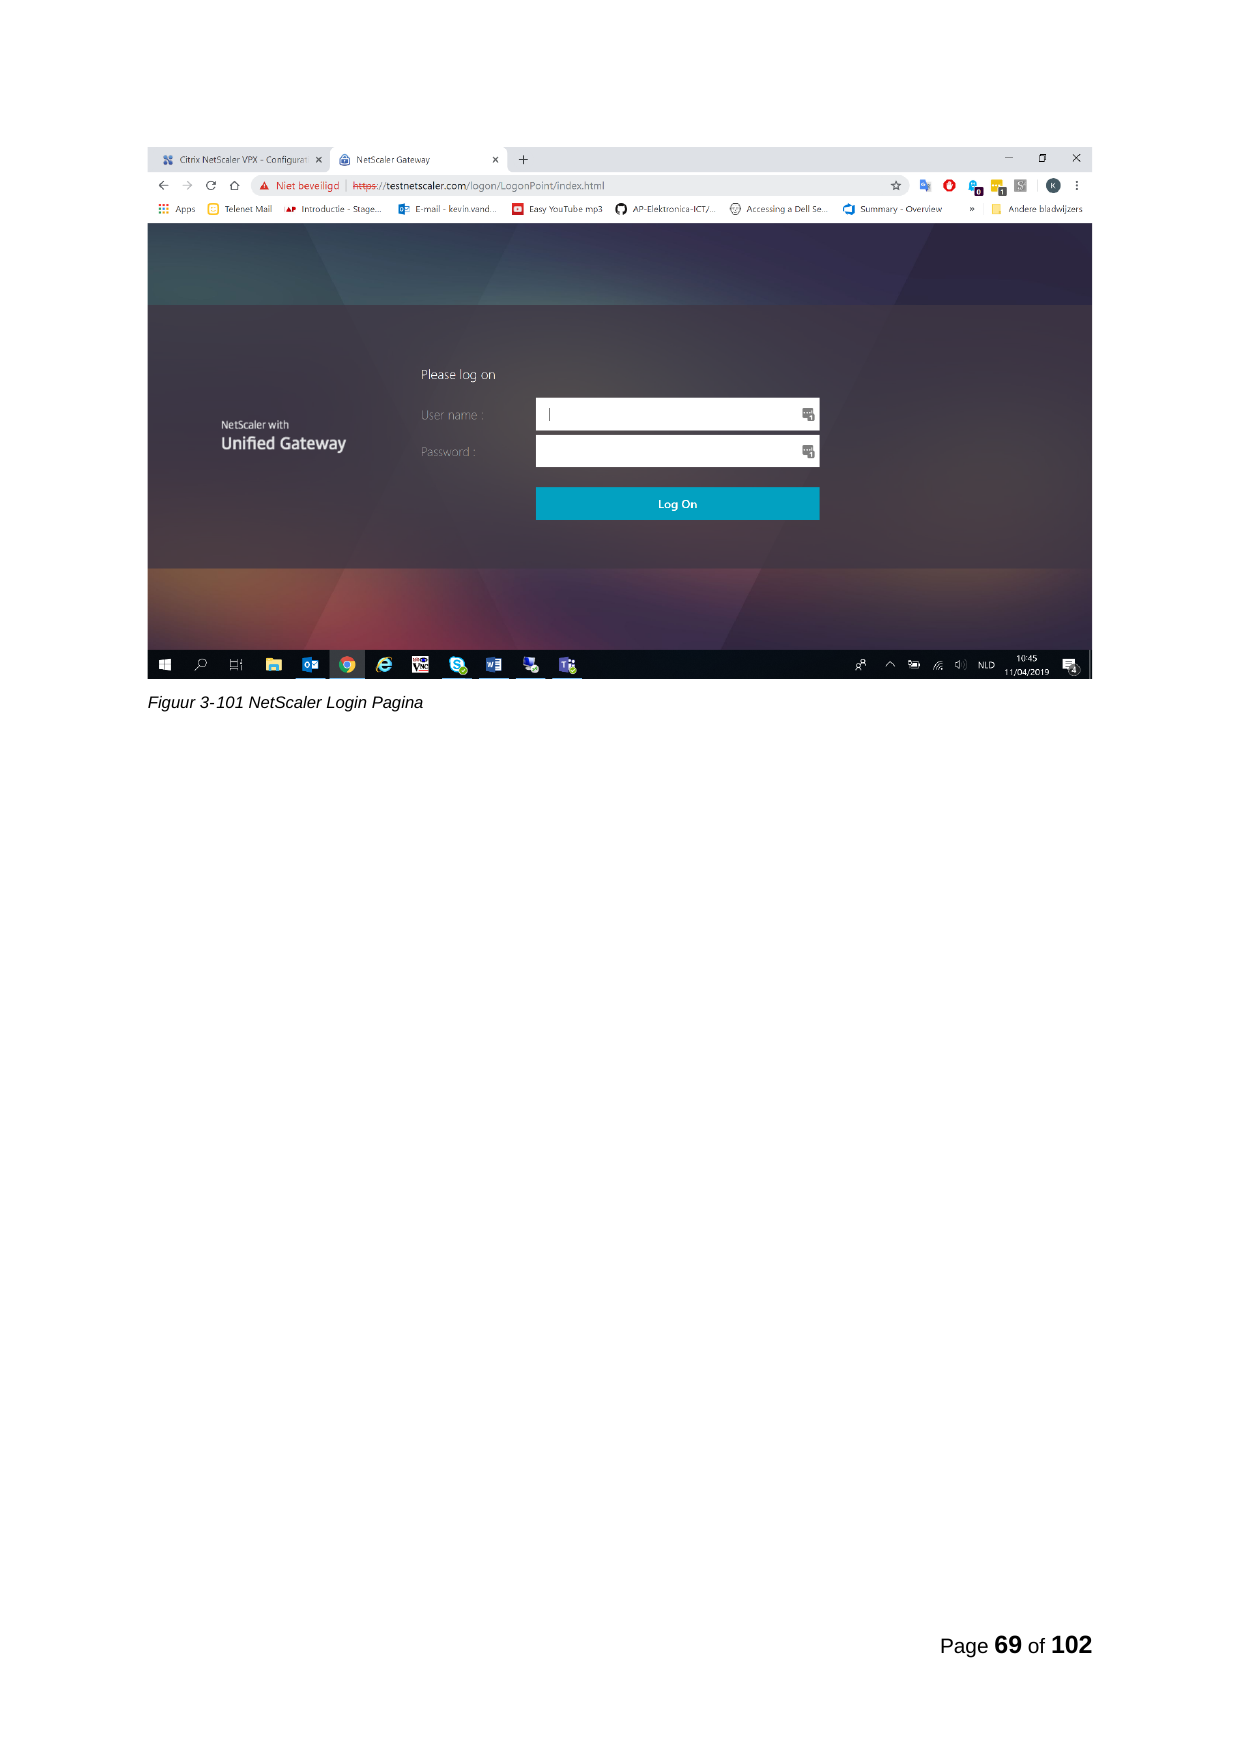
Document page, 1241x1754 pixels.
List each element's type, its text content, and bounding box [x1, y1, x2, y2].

picture [147, 147, 1093, 679]
